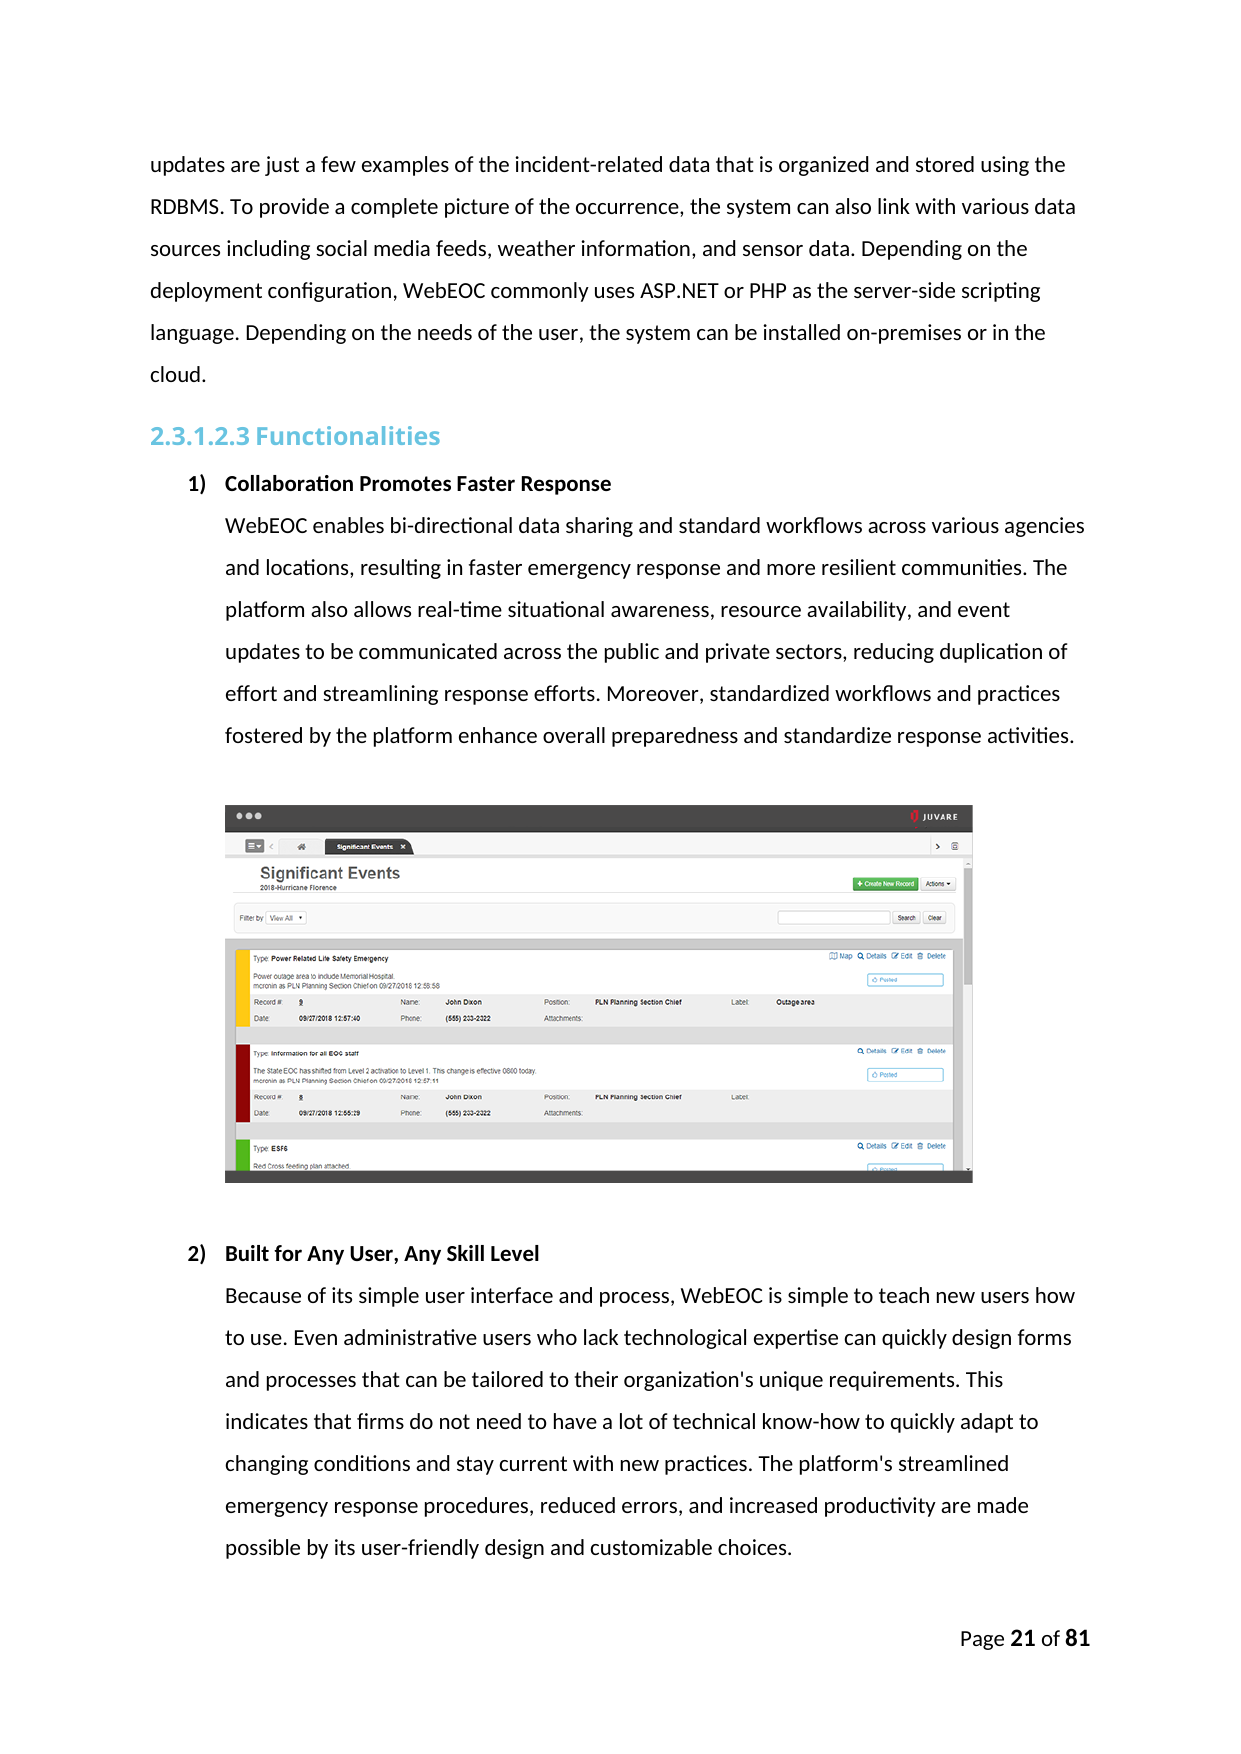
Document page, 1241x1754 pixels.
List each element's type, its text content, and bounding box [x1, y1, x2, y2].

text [150, 150, 1090, 388]
list Because of its simple user interface and process, WebEOC is simple to teach new users how to use. Even administrative users who lack technological expertise can quickly design forms and processes that can be tailored to their organization's unique requirements. This indicates that firms do not need to have a lot of technical know-how to quickly adapt to changing conditions and stay current with new practices. The platform's streamlined emergency response procedures, reduced errors, and increased productivity are made possible by its user-friendly design and customizable choices. [225, 1281, 1090, 1561]
list Collaboration Promotes Faster Response [187, 469, 1090, 498]
list Built for Any User, Any Skill Level [187, 1239, 1090, 1267]
subtitle Functionalities [150, 418, 1090, 453]
list WebEOC enables bi-directional data sharing and standard workflows across various agencies and locations, resulting in faster emergency response and more resilient communities. The platform also allows real-time situational awareness, resource availability, and event updates to be communicated across the public and private sectors, reducing duplication of effort and streamlining response efforts. Moreover, standardized workflows and practices fostered by the platform enhance overall preparedness and standardize response activities. [225, 512, 1090, 749]
picture [225, 805, 973, 1183]
